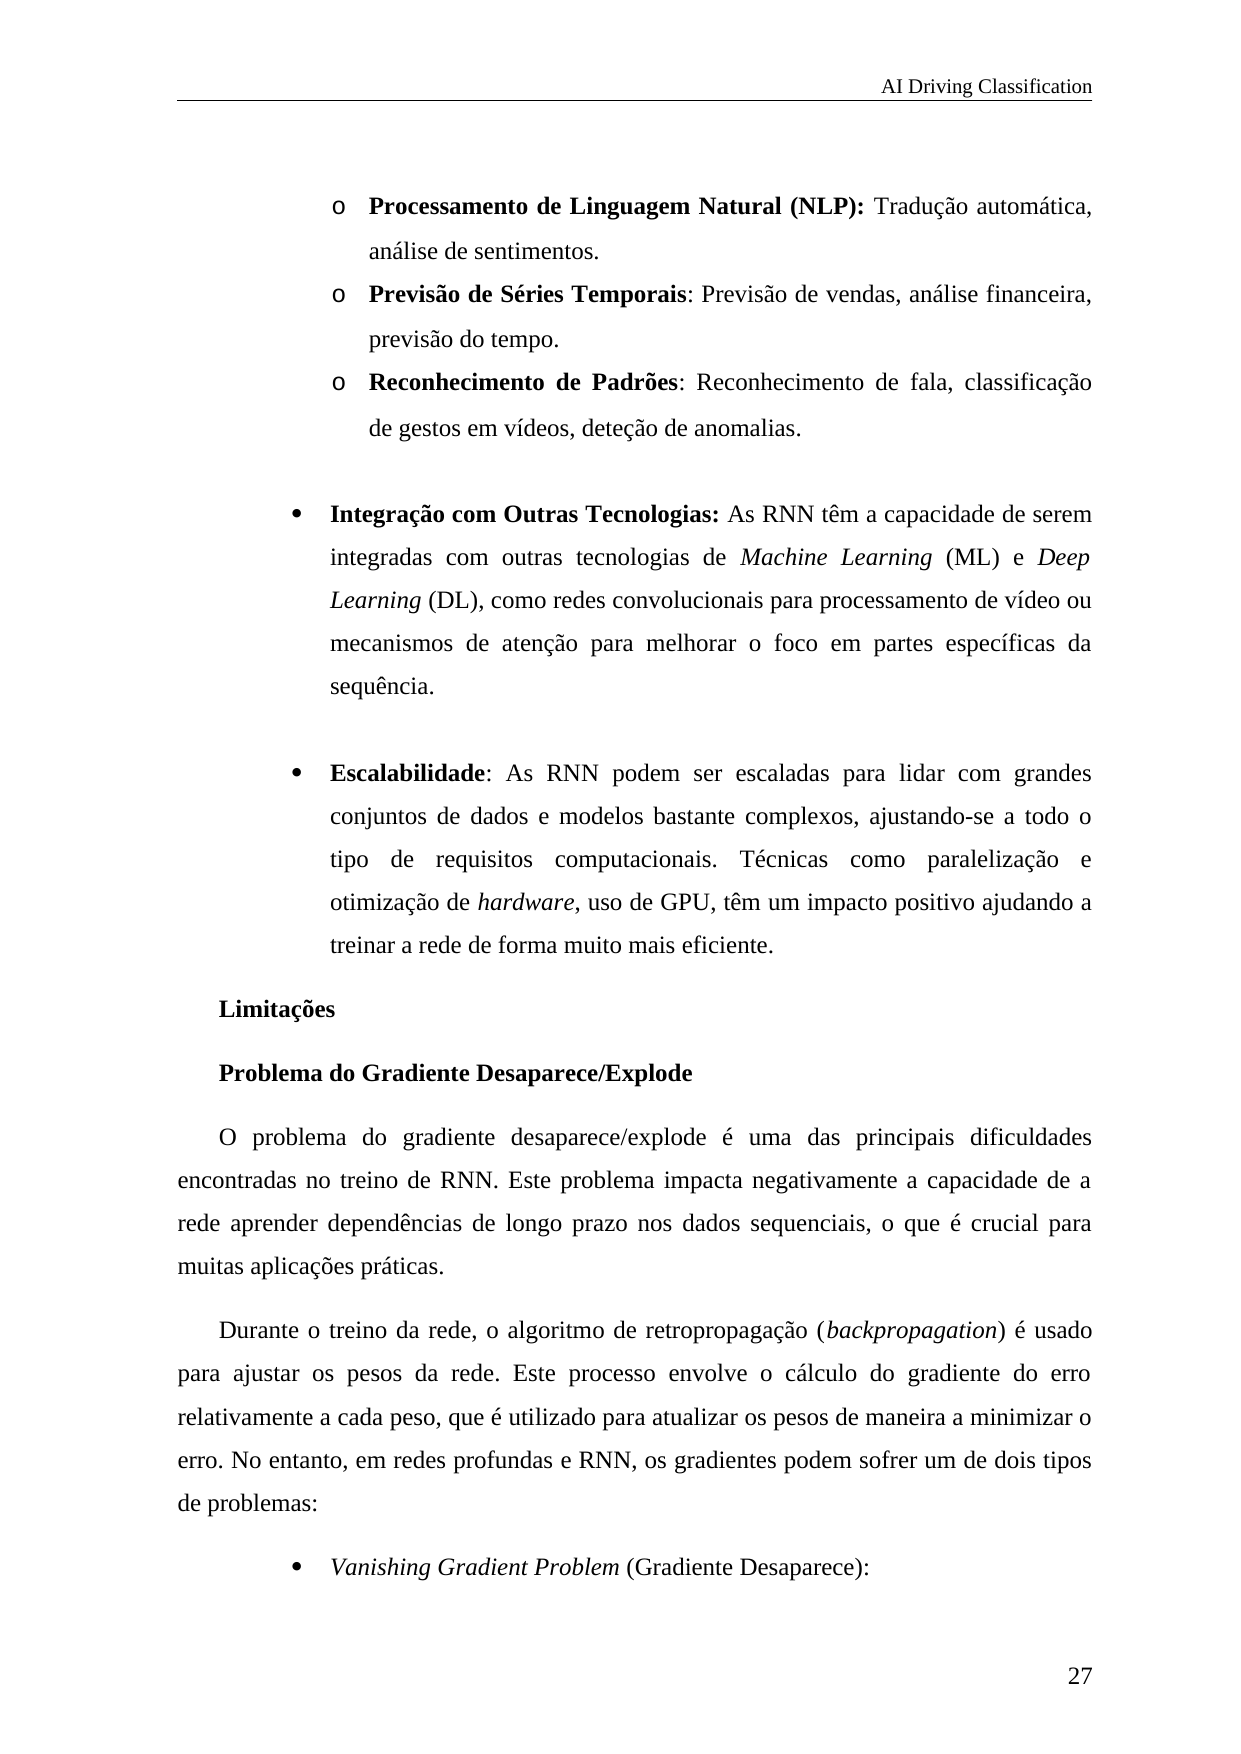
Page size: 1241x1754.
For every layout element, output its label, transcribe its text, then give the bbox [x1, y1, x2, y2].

list Escalabilidade: As RNN podem ser escaladas para lidar com grandes conjuntos de dados e modelos bastante complexos, ajustando-se a todo o tipo de requisitos computacionais. Técnicas como paralelização e otimização de hardware, uso de GPU, têm um impacto positivo ajudando a treinar a rede de forma muito mais eficiente. [292, 758, 1092, 959]
list Vanishing Gradient Problem (Gradiente Desaparece): [292, 1552, 1092, 1581]
list Previsão de Séries Temporais: Previsão de vendas, análise financeira, previsão do tempo. [331, 279, 1092, 353]
list Reconhecimento de Padrões: Reconhecimento de fala, classificação de gestos em vídeos, deteção de anomalias. [331, 367, 1092, 441]
list Integração com Outras Tecnologias: As RNN têm a capacidade de serem integradas com outras tecnologias de Machine Learning (ML) e Deep Learning (DL), como redes convolucionais para processamento de vídeo ou mecanismos de atenção para melhorar o foco em partes específicas da sequência. [292, 499, 1092, 700]
list Processamento de Linguagem Natural (NLP): Tradução automática, análise de sentimentos. [331, 191, 1092, 265]
text O problema do gradiente desaparece/explode é uma das principais dificuldades encontradas no treino de RNN. Este problema impacta negativamente a capacidade de a rede aprender dependências de longo prazo nos dados sequenciais, o que é crucial para muitas aplicações práticas. [177, 1122, 1092, 1280]
text Problema do Gradiente Desaparece/Explode [177, 1058, 1092, 1087]
text Durante o treino da rede, o algoritmo de retropropagação (backpropagation) é usado para ajustar os pesos da rede. Este processo envolve o cálculo do gradiente do erro relativamente a cada peso, que é utilizado para atualizar os pesos de maneira a minimizar o erro. No entanto, em redes profundas e RNN, os gradientes podem sofrer um de dois tipos de problemas: [177, 1315, 1092, 1517]
text Limitações [177, 994, 1092, 1023]
